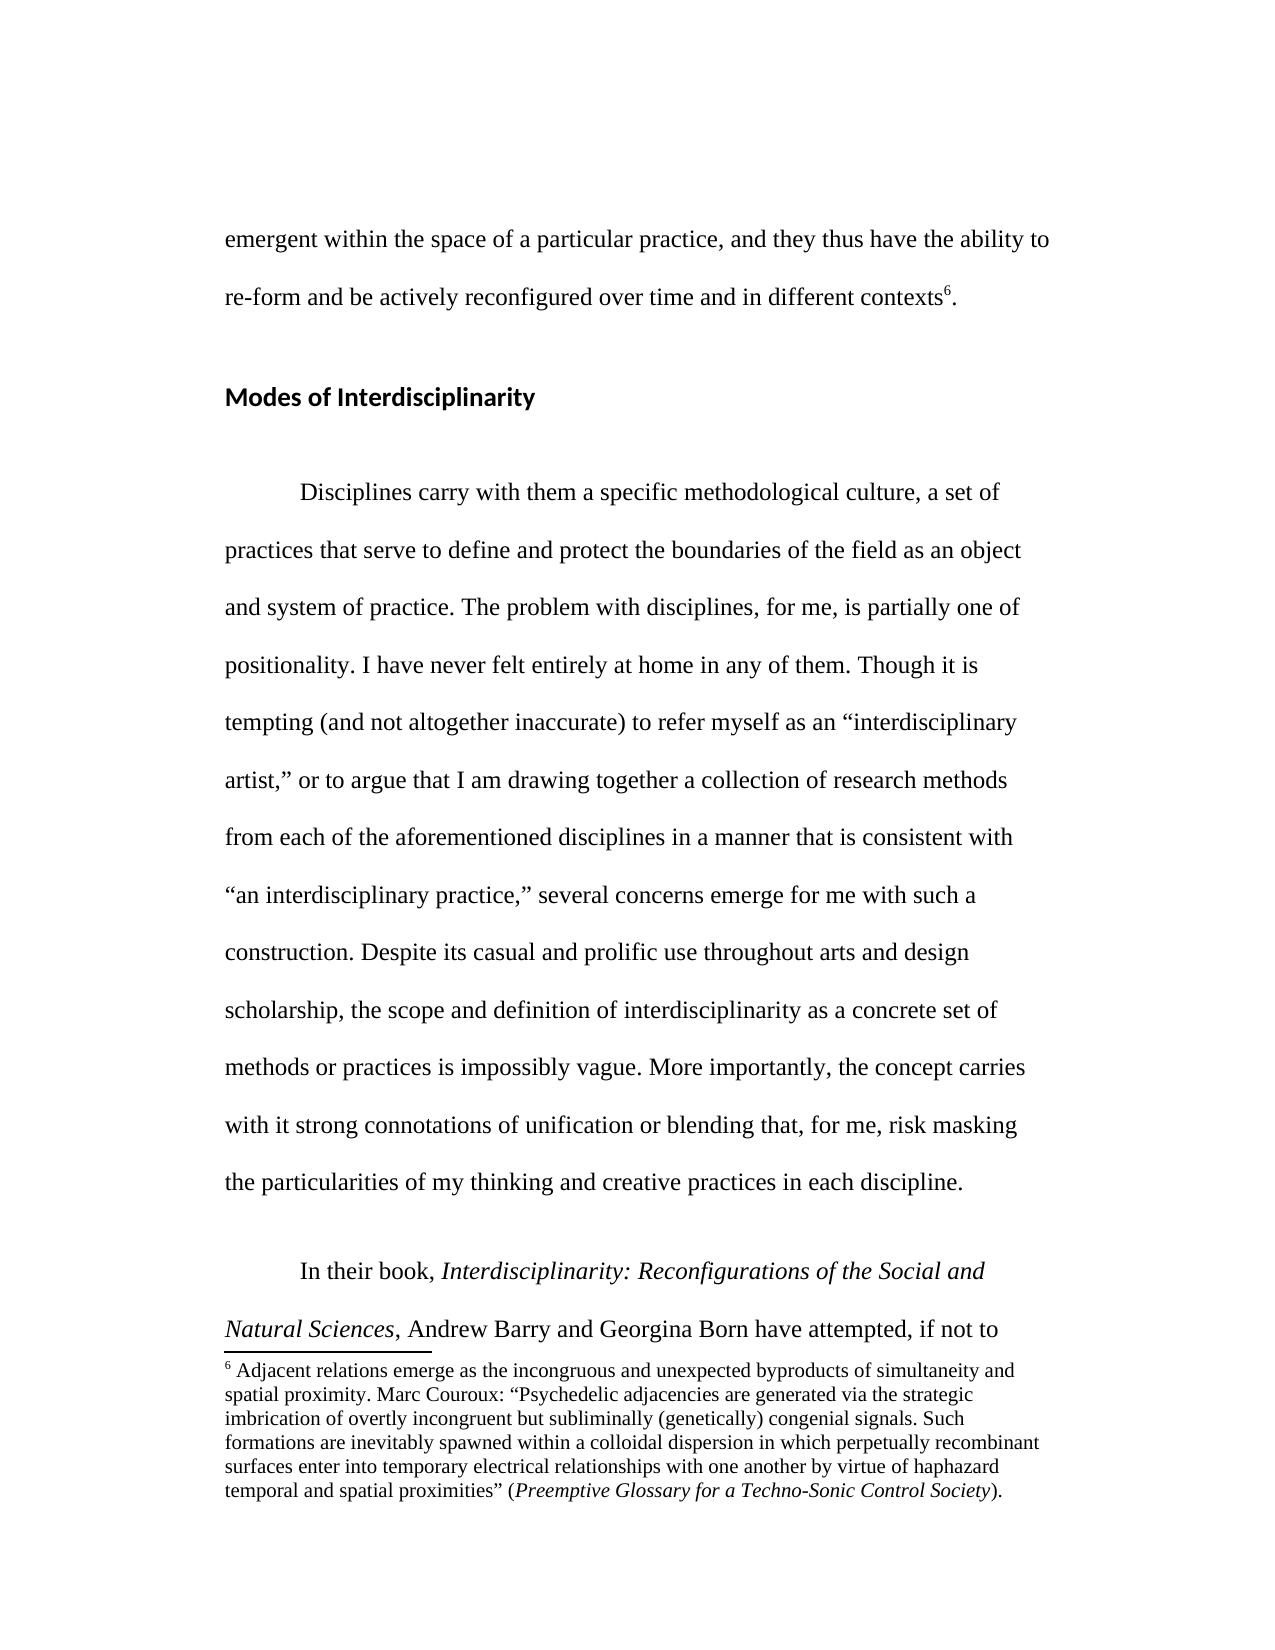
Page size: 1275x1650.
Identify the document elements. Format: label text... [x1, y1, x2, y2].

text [224, 224, 1051, 311]
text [224, 1256, 1051, 1342]
text Disciplines carry with them a specific methodological culture, a set of practices that serve to define and protect the boundaries of the field as an object and system of practice. The problem with disciplines, for me, is partially one of positionality. I have never felt entirely at home in any of them. Though it is tempting (and not altogether inaccurate) to refer myself as an “interdisciplinary artist,” or to argue that I am drawing together a collection of research methods from each of the aforementioned disciplines in a manner that is consistent with “an interdisciplinary practice,” several concerns emerge for me with such a construction. Despite its casual and prolific use throughout arts and design scholarship, the scope and definition of interdisciplinarity as a concrete set of methods or practices is impossibly vague. More importantly, the concept carries with it strong connotations of unification or blending that, for me, risk masking the particularities of my thinking and creative practices in each discipline. [224, 477, 1051, 1196]
subtitle Modes of Interdisciplinarity [224, 380, 1051, 413]
